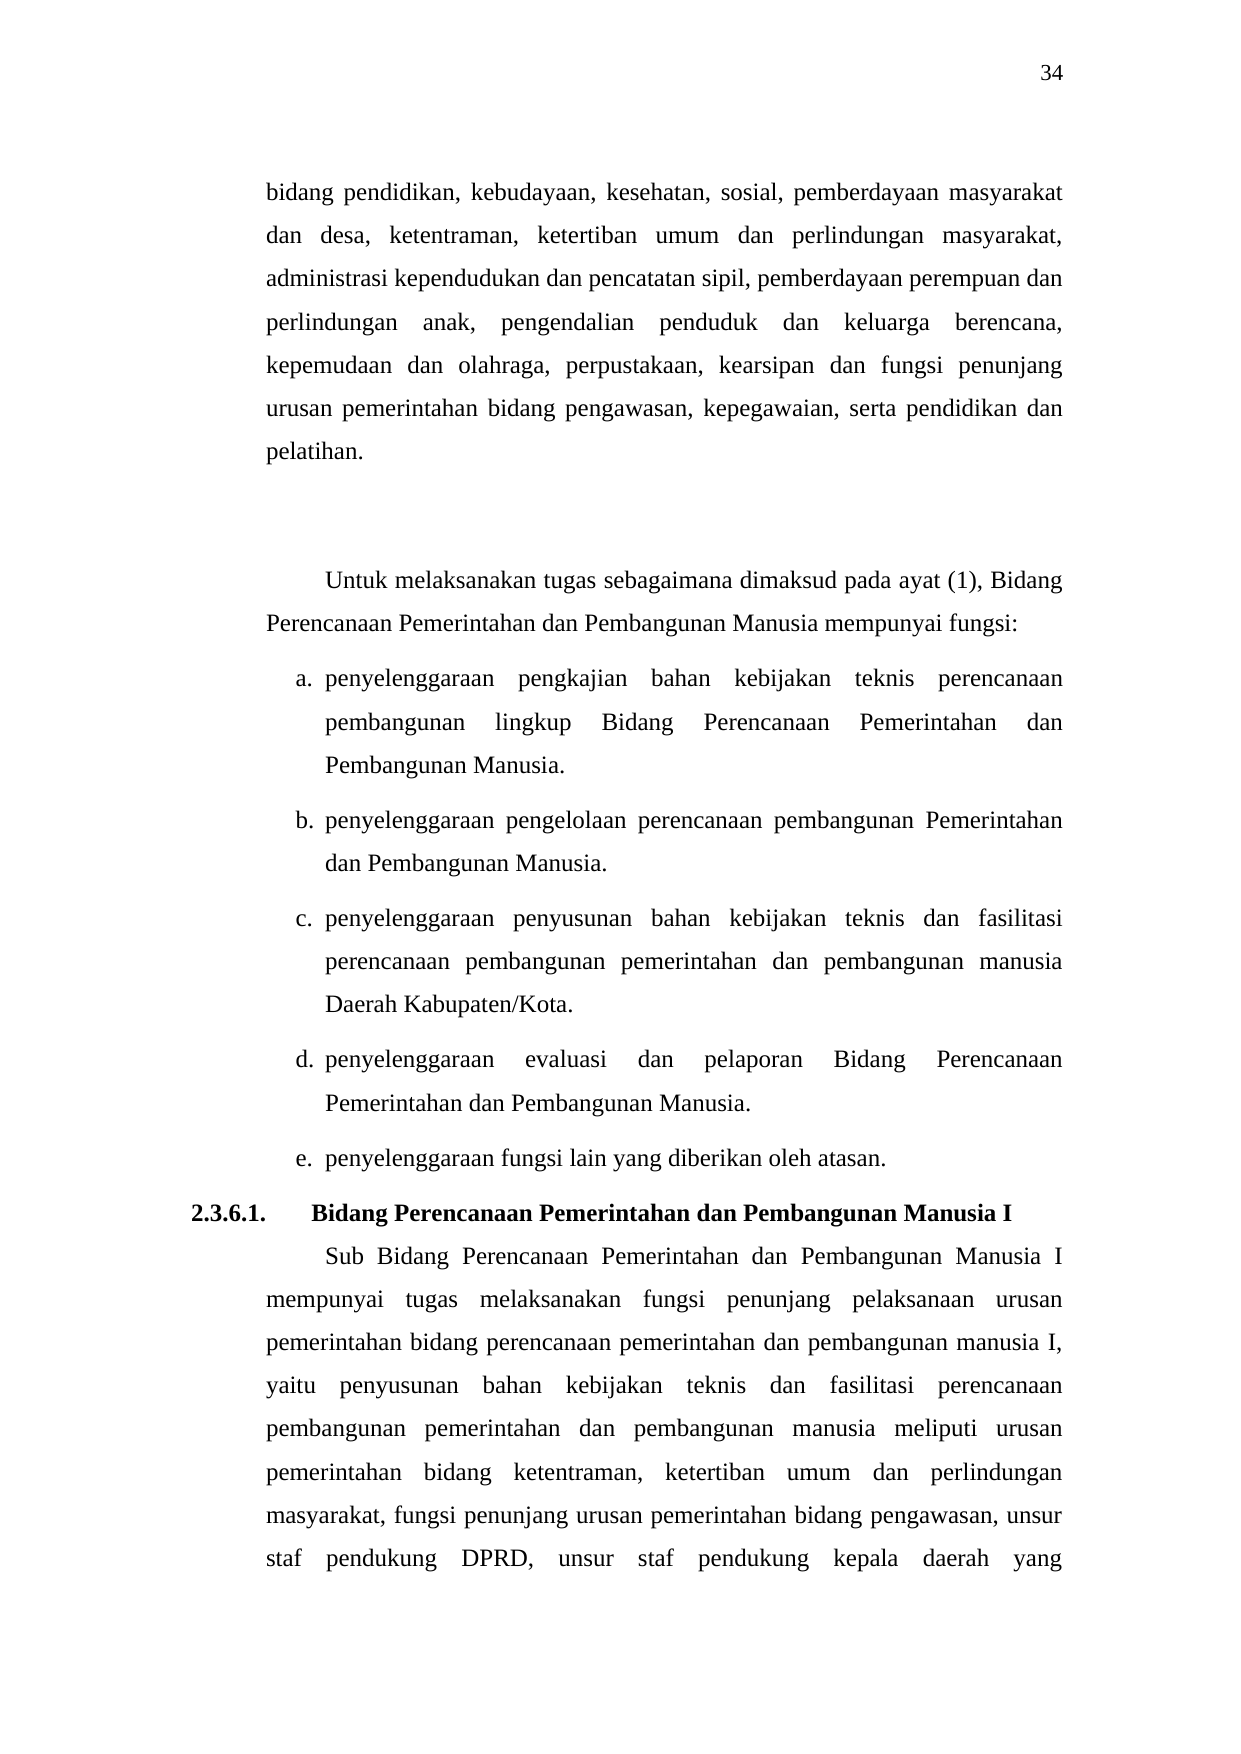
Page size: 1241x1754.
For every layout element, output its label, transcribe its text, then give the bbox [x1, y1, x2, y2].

list penyelenggaraan evaluasi dan pelaporan Bidang Perencanaan Pemerintahan dan Pembangunan Manusia. [295, 1044, 1063, 1116]
list penyelenggaraan pengelolaan perencanaan pembangunan Pemerintahan dan Pembangunan Manusia. [295, 805, 1063, 877]
list penyelenggaraan pengkajian bahan kebijakan teknis perencanaan pembangunan lingkup Bidang Perencanaan Pemerintahan dan Pembangunan Manusia. [295, 663, 1063, 778]
list penyelenggaraan fungsi lain yang diberikan oleh atasan. [295, 1143, 1063, 1171]
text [266, 1241, 1063, 1572]
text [266, 177, 1063, 465]
text Untuk melaksanakan tugas sebagaimana dimaksud pada ayat (1), Bidang Perencanaan Pemerintahan dan Pembangunan Manusia mempunyai fungsi: [266, 565, 1063, 637]
list penyelenggaraan penyusunan bahan kebijakan teknis dan fasilitasi perencanaan pembangunan pemerintahan dan pembangunan manusia Daerah Kabupaten/Kota. [295, 903, 1063, 1018]
list Bidang Perencanaan Pemerintahan dan Pembangunan Manusia I [191, 1198, 1063, 1227]
